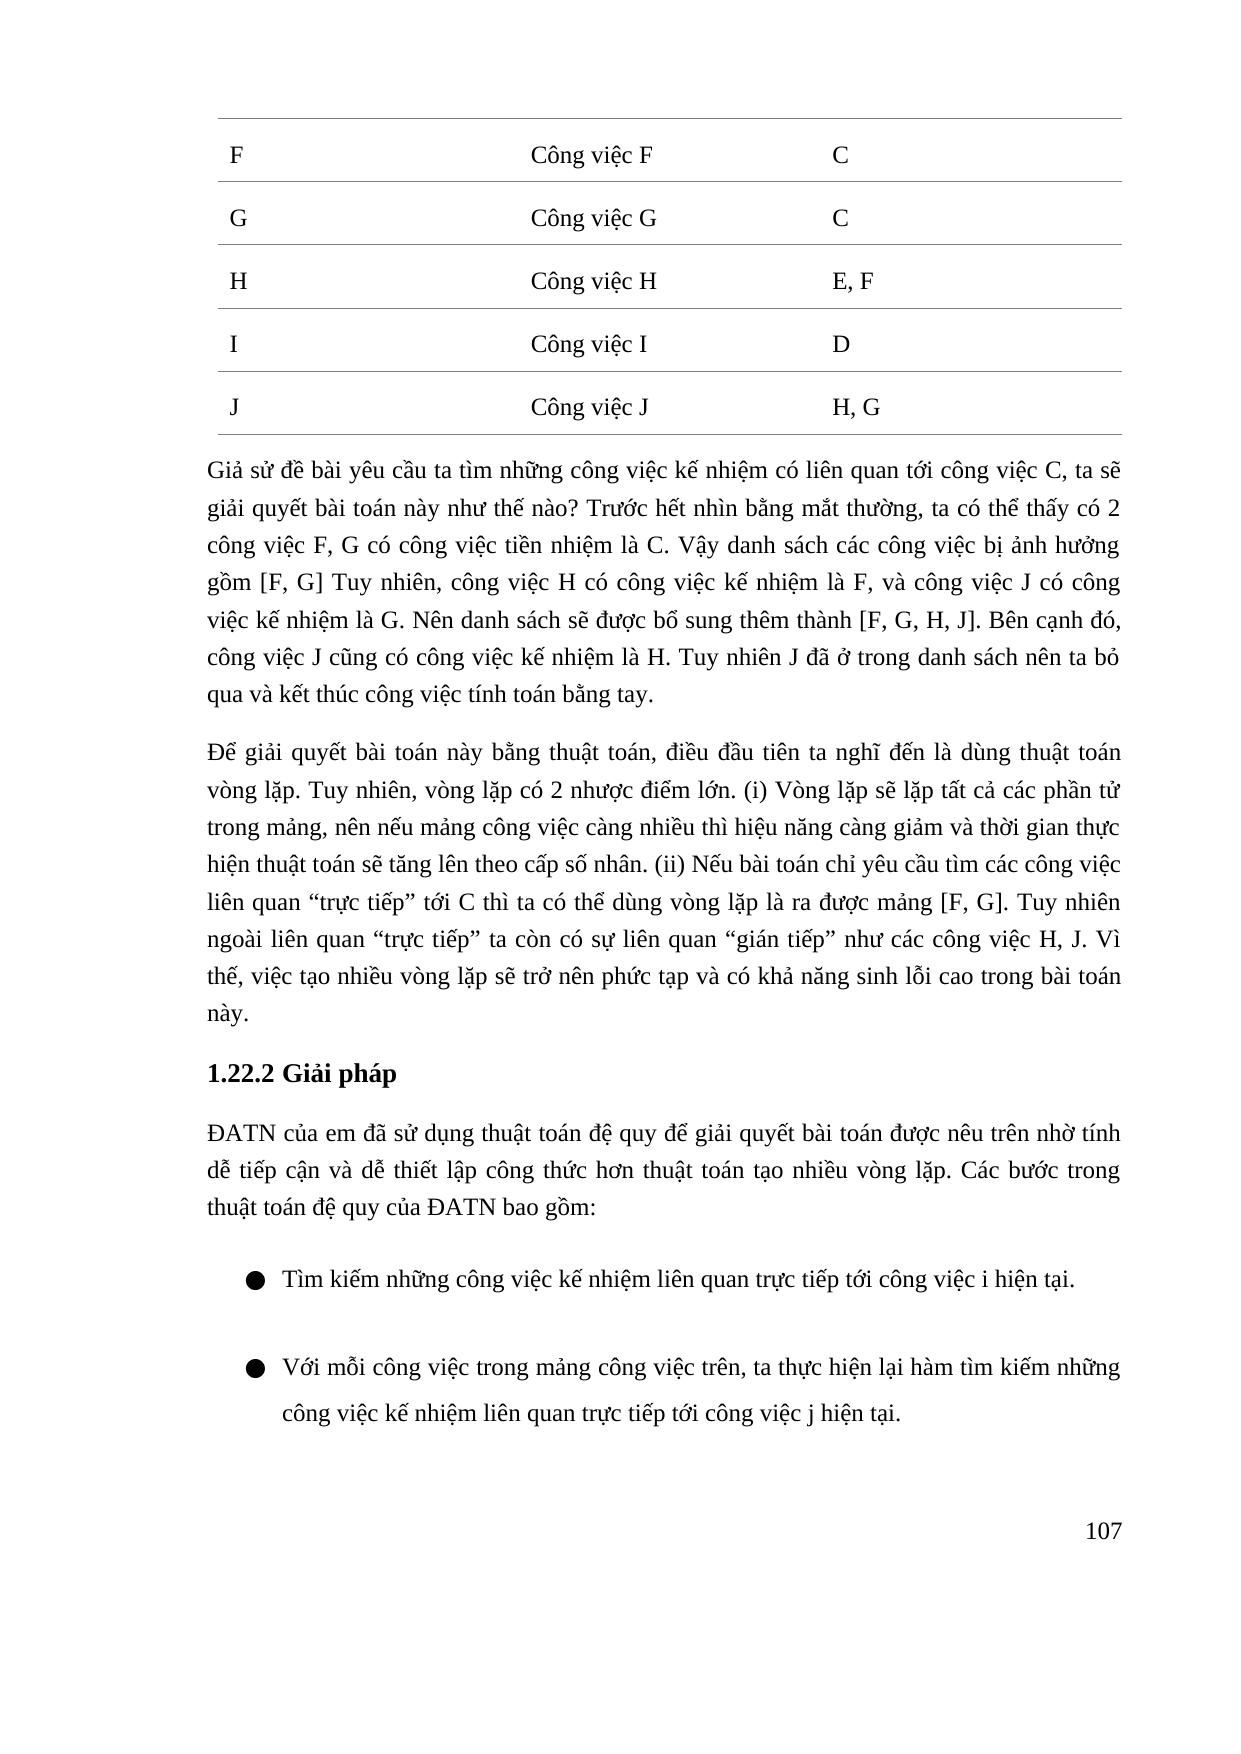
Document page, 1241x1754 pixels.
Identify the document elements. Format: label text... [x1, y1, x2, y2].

table_cell Công việc H [519, 245, 821, 307]
table_cell E, F [821, 245, 1122, 307]
table_cell G [218, 182, 519, 244]
table_cell D [821, 309, 1122, 371]
table_cell H, G [821, 372, 1122, 434]
table_cell Công việc G [519, 182, 821, 244]
text Giả sử đề bài yêu cầu ta tìm những công việc kế nhiệm có liên quan tới công việc C, ta sẽ giải quyết bài toán này như thế nào? Trước hết nhìn bằng mắt thường, ta có thể thấy có 2 công việc F, G có công việc tiền nhiệm là C. Vậy danh sách các công việc bị ảnh hưởng gồm [F, G] Tuy nhiên, công việc H có công việc kế nhiệm là F, và công việc J có công việc kế nhiệm là G. Nên danh sách sẽ được bổ sung thêm thành [F, G, H, J]. Bên cạnh đó, công việc J cũng có công việc kế nhiệm là H. Tuy nhiên J đã ở trong danh sách nên ta bỏ qua và kết thúc công việc tính toán bằng tay. [207, 456, 1122, 708]
table_cell H [218, 245, 519, 307]
subtitle Giải pháp [207, 1057, 1122, 1088]
text Để giải quyết bài toán này bằng thuật toán, điều đầu tiên ta nghĩ đến là dùng thuật toán vòng lặp. Tuy nhiên, vòng lặp có 2 nhược điểm lớn. (i) Vòng lặp sẽ lặp tất cả các phần tử trong mảng, nên nếu mảng công việc càng nhiều thì hiệu năng càng giảm và thời gian thực hiện thuật toán sẽ tăng lên theo cấp số nhân. (ii) Nếu bài toán chỉ yêu cầu tìm các công việc liên quan “trực tiếp” tới C thì ta có thể dùng vòng lặp là ra được mảng [F, G]. Tuy nhiên ngoài liên quan “trực tiếp” ta còn có sự liên quan “gián tiếp” như các công việc H, J. Vì thế, việc tạo nhiều vòng lặp sẽ trở nên phức tạp và có khả năng sinh lỗi cao trong bài toán này. [207, 737, 1122, 1027]
table_cell I [218, 309, 519, 371]
list Tìm kiếm những công việc kế nhiệm liên quan trực tiếp tới công việc i hiện tại. [244, 1251, 1122, 1302]
table_cell J [218, 372, 519, 434]
text ĐATN của em đã sử dụng thuật toán đệ quy để giải quyết bài toán được nêu trên nhờ tính dễ tiếp cận và dễ thiết lập công thức hơn thuật toán tạo nhiều vòng lặp. Các bước trong thuật toán đệ quy của ĐATN bao gồm: [207, 1118, 1122, 1221]
table_cell C [821, 119, 1122, 181]
table_cell Công việc J [519, 372, 821, 434]
table_cell Công việc I [519, 309, 821, 371]
table_cell C [821, 182, 1122, 244]
list Với mỗi công việc trong mảng công việc trên, ta thực hiện lại hàm tìm kiếm những công việc kế nhiệm liên quan trực tiếp tới công việc j hiện tại. [244, 1338, 1122, 1427]
table_cell F [218, 119, 519, 181]
table_cell Công việc F [519, 119, 821, 181]
